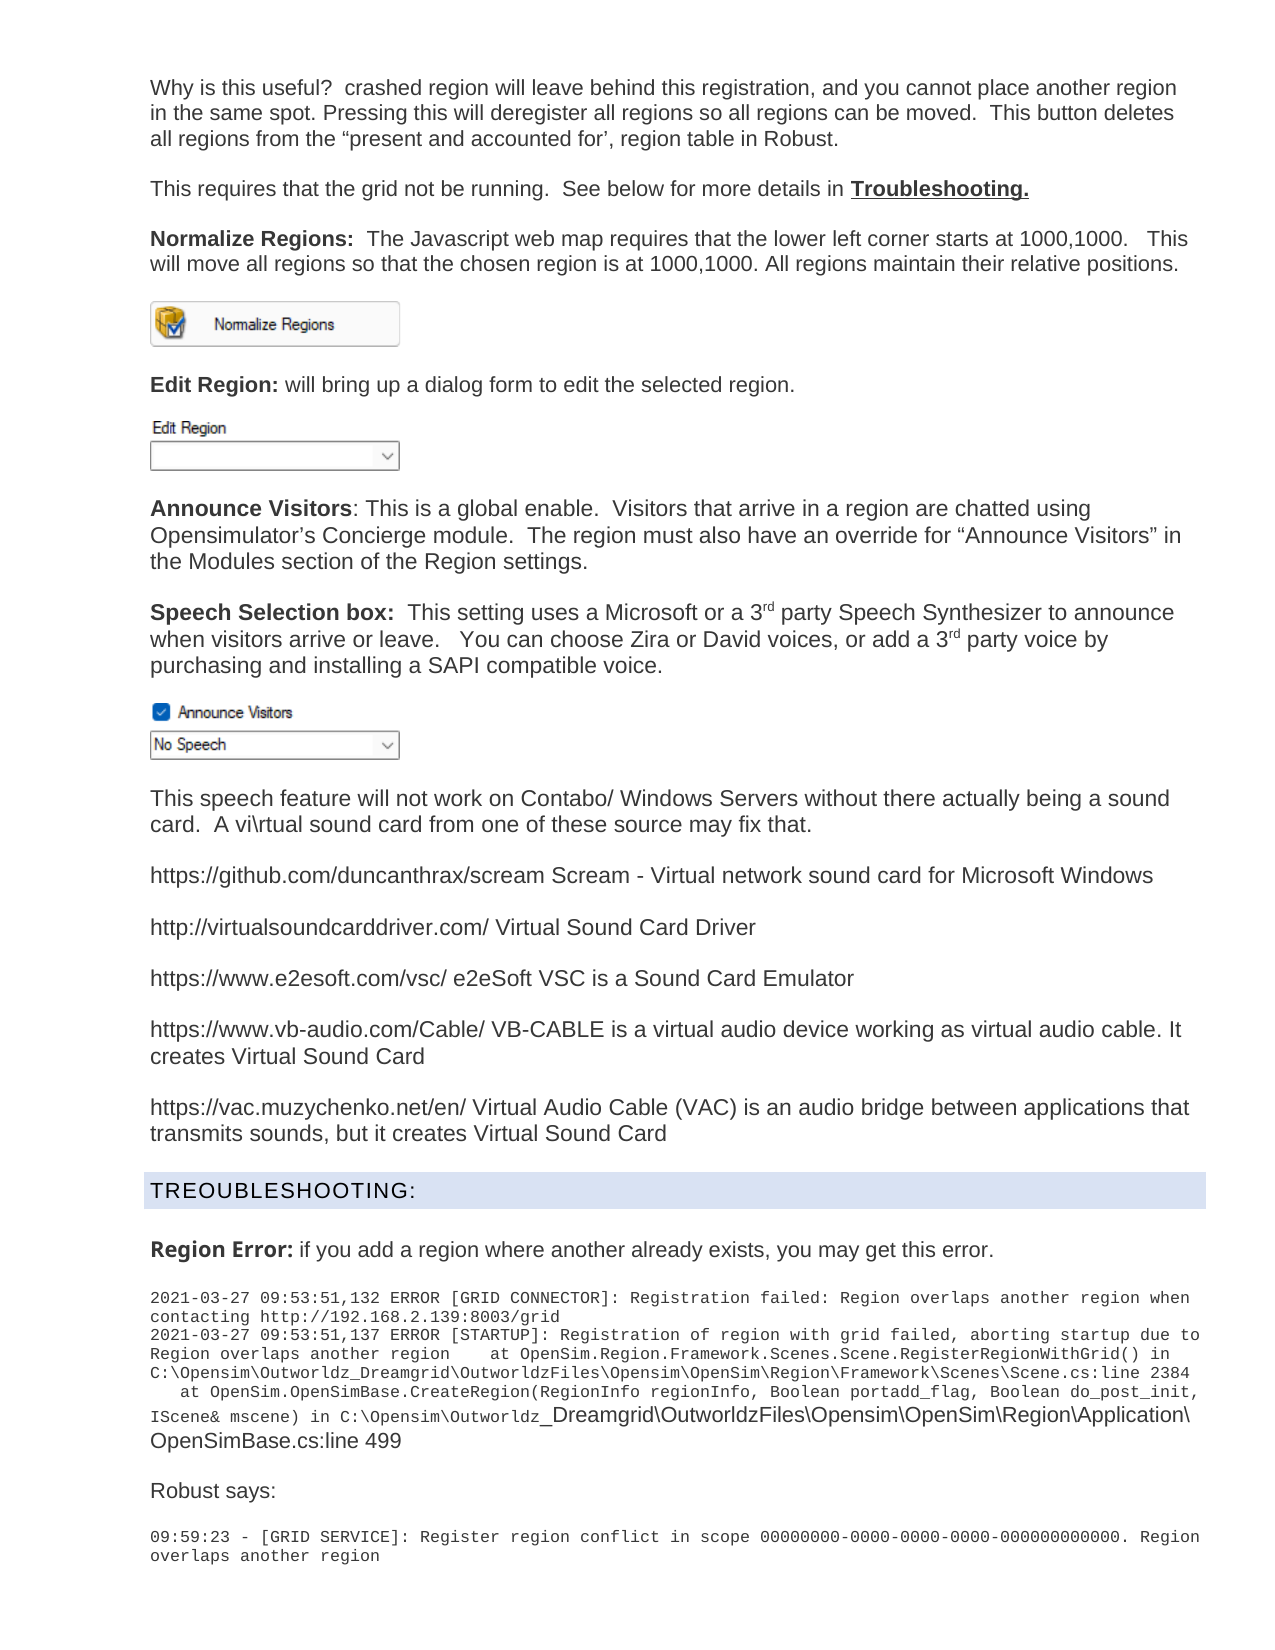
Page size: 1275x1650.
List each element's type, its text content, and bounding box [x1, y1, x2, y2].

text 09:59:23 - [GRID SERVICE]: Register region conflict in scope 00000000-0000-0000-0000-000000000000. Region overlaps another region [150, 1528, 1200, 1566]
text https://github.com/duncanthrax/scream Scream - Virtual network sound card for Microsoft Windows [150, 862, 1200, 889]
text Normalize Regions: The Javascript web map requires that the lower left corner starts at 1000,1000. This will move all regions so that the chosen region is at 1000,1000. All regions maintain their relative positions. [150, 226, 1200, 276]
text Edit Region: will bring up a dialog form to edit the selected region. [150, 372, 1200, 397]
text Region Error: if you add a region where another already exists, you may get this error. [150, 1234, 1200, 1264]
text This speech feature will not work on Contabo/ Windows Servers without there actually being a sound card. A vi\rtual sound card from one of these source may fix that. [150, 784, 1200, 837]
text http://virtualsoundcarddriver.com/ Virtual Sound Card Driver [150, 914, 1200, 940]
text Robust says: [150, 1478, 1200, 1503]
text Why is this useful? crashed region will leave behind this registration, and you cannot place another region in the same spot. Pressing this will deregister all regions so all regions can be moved. This button deletes all regions from the “present and accounted for’, region table in Robust. [150, 75, 1200, 151]
text Speech Selection box: This setting uses a Microsoft or a 3rd party Speech Synthesizer to announce when visitors arrive or leave. You can choose Zira or David voices, or add a 3rd party voice by purchasing and installing a SAPI compatible voice. [150, 599, 1200, 678]
text https://www.vb-audio.com/Cable/ VB-CABLE is a virtual audio device working as virtual audio cable. It creates Virtual Sound Card [150, 1016, 1200, 1069]
text This requires that the grid not be running. See below for more details in Troubleshooting. [150, 176, 1200, 201]
subtitle Treoubleshooting: [150, 1178, 1200, 1203]
text https://www.e2esoft.com/vsc/ e2eSoft VSC is a Sound Card Emulator [150, 965, 1200, 991]
text https://vac.muzychenko.net/en/ Virtual Audio Cable (VAC) is an audio bridge between applications that transmits sounds, but it creates Virtual Sound Card [150, 1094, 1200, 1147]
text 2021-03-27 09:53:51,132 ERROR [GRID CONNECTOR]: Registration failed: Region overlaps another region when contacting http://192.168.2.139:8003/grid 2021-03-27 09:53:51,137 ERROR [STARTUP]: Registration of region with grid failed, aborting startup due to Region overlaps another region at OpenSim.Region.Framework.Scenes.Scene.RegisterRegionWithGrid() in C:\Opensim\Outworldz_Dreamgrid\OutworldzFiles\Opensim\OpenSim\Region\Framework\Scenes\Scene.cs:line 2384 at OpenSim.OpenSimBase.CreateRegion(RegionInfo regionInfo, Boolean portadd_flag, Boolean do_post_init, IScene& mscene) in C:\Opensim\Outworldz_Dreamgrid\OutworldzFiles\Opensim\OpenSim\Region\Application\OpenSimBase.cs:line 499 [150, 1289, 1200, 1453]
text Announce Visitors: This is a global enable. Visitors that arrive in a region are chatted using Opensimulator’s Concierge module. The region must also have an override for “Announce Visitors” in the Modules section of the Region settings. [150, 495, 1200, 574]
